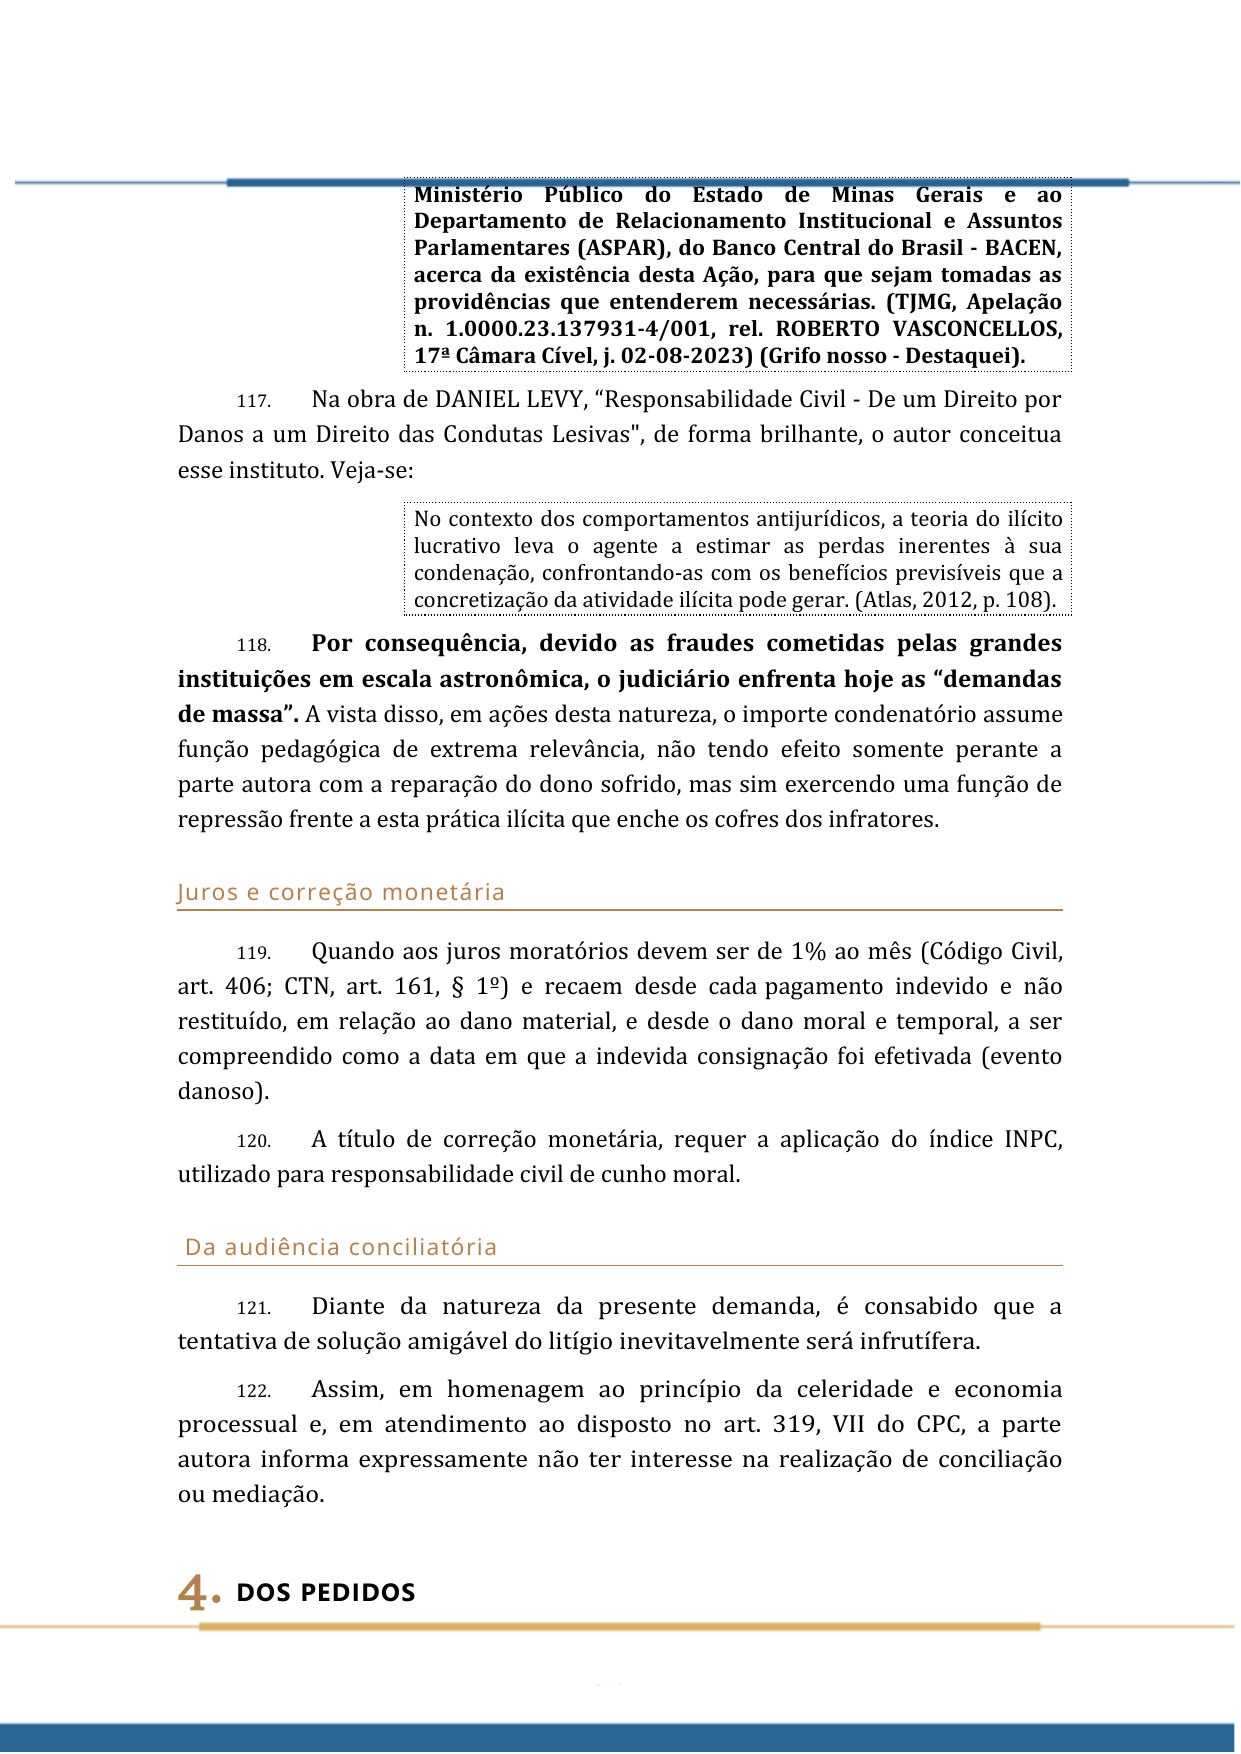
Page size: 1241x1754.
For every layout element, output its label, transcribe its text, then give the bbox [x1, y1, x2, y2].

list Na obra de DANIEL LEVY, “Responsabilidade Civil - De um Direito por Danos a um Direito das Condutas Lesivas", de forma brilhante, o autor conceitua esse instituto. Veja-se: [177, 384, 1063, 483]
text DOS PEDIDOS [177, 1551, 1063, 1614]
list Quando aos juros moratórios devem ser de 1% ao mês (Código Civil, art. 406; CTN, art. 161, § 1º) e recaem desde cada pagamento indevido e não restituído, em relação ao dano material, e desde o dano moral e temporal, a ser compreendido como a data em que a indevida consignação foi efetivada (evento danoso). [177, 936, 1063, 1105]
picture [15, 0, 1241, 212]
text Juros e correção monetária [177, 876, 1063, 909]
text No contexto dos comportamentos antijurídicos, a teoria do ilícito lucrativo leva o agente a estimar as perdas inerentes à sua condenação, confrontando-as com os benefícios previsíveis que a concretização da atividade ilícita pode gerar. (Atlas, 2012, p. 108). [404, 502, 1072, 616]
text Da audiência conciliatória [177, 1231, 1063, 1265]
list Por consequência, devido as fraudes cometidas pelas grandes instituições em escala astronômica, o judiciário enfrenta hoje as “demandas de massa”. A vista disso, em ações desta natureza, o importe condenatório assume função pedagógica de extrema relevância, não tendo efeito somente perante a parte autora com a reparação do dono sofrido, mas sim exercendo uma função de repressão frente a esta prática ilícita que enche os cofres dos infratores. [177, 628, 1063, 833]
list A título de correção monetária, requer a aplicação do índice INPC, utilizado para responsabilidade civil de cunho moral. [177, 1124, 1063, 1188]
picture [0, 1617, 1235, 1752]
list Assim, em homenagem ao princípio da celeridade e economia processual e, em atendimento ao disposto no art. 319, VII do CPC, a parte autora informa expressamente não ter interesse na realização de conciliação ou mediação. [177, 1373, 1063, 1508]
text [404, 177, 1072, 372]
list Diante da natureza da presente demanda, é consabido que a tentativa de solução amigável do litígio inevitavelmente será infrutífera. [177, 1291, 1063, 1355]
